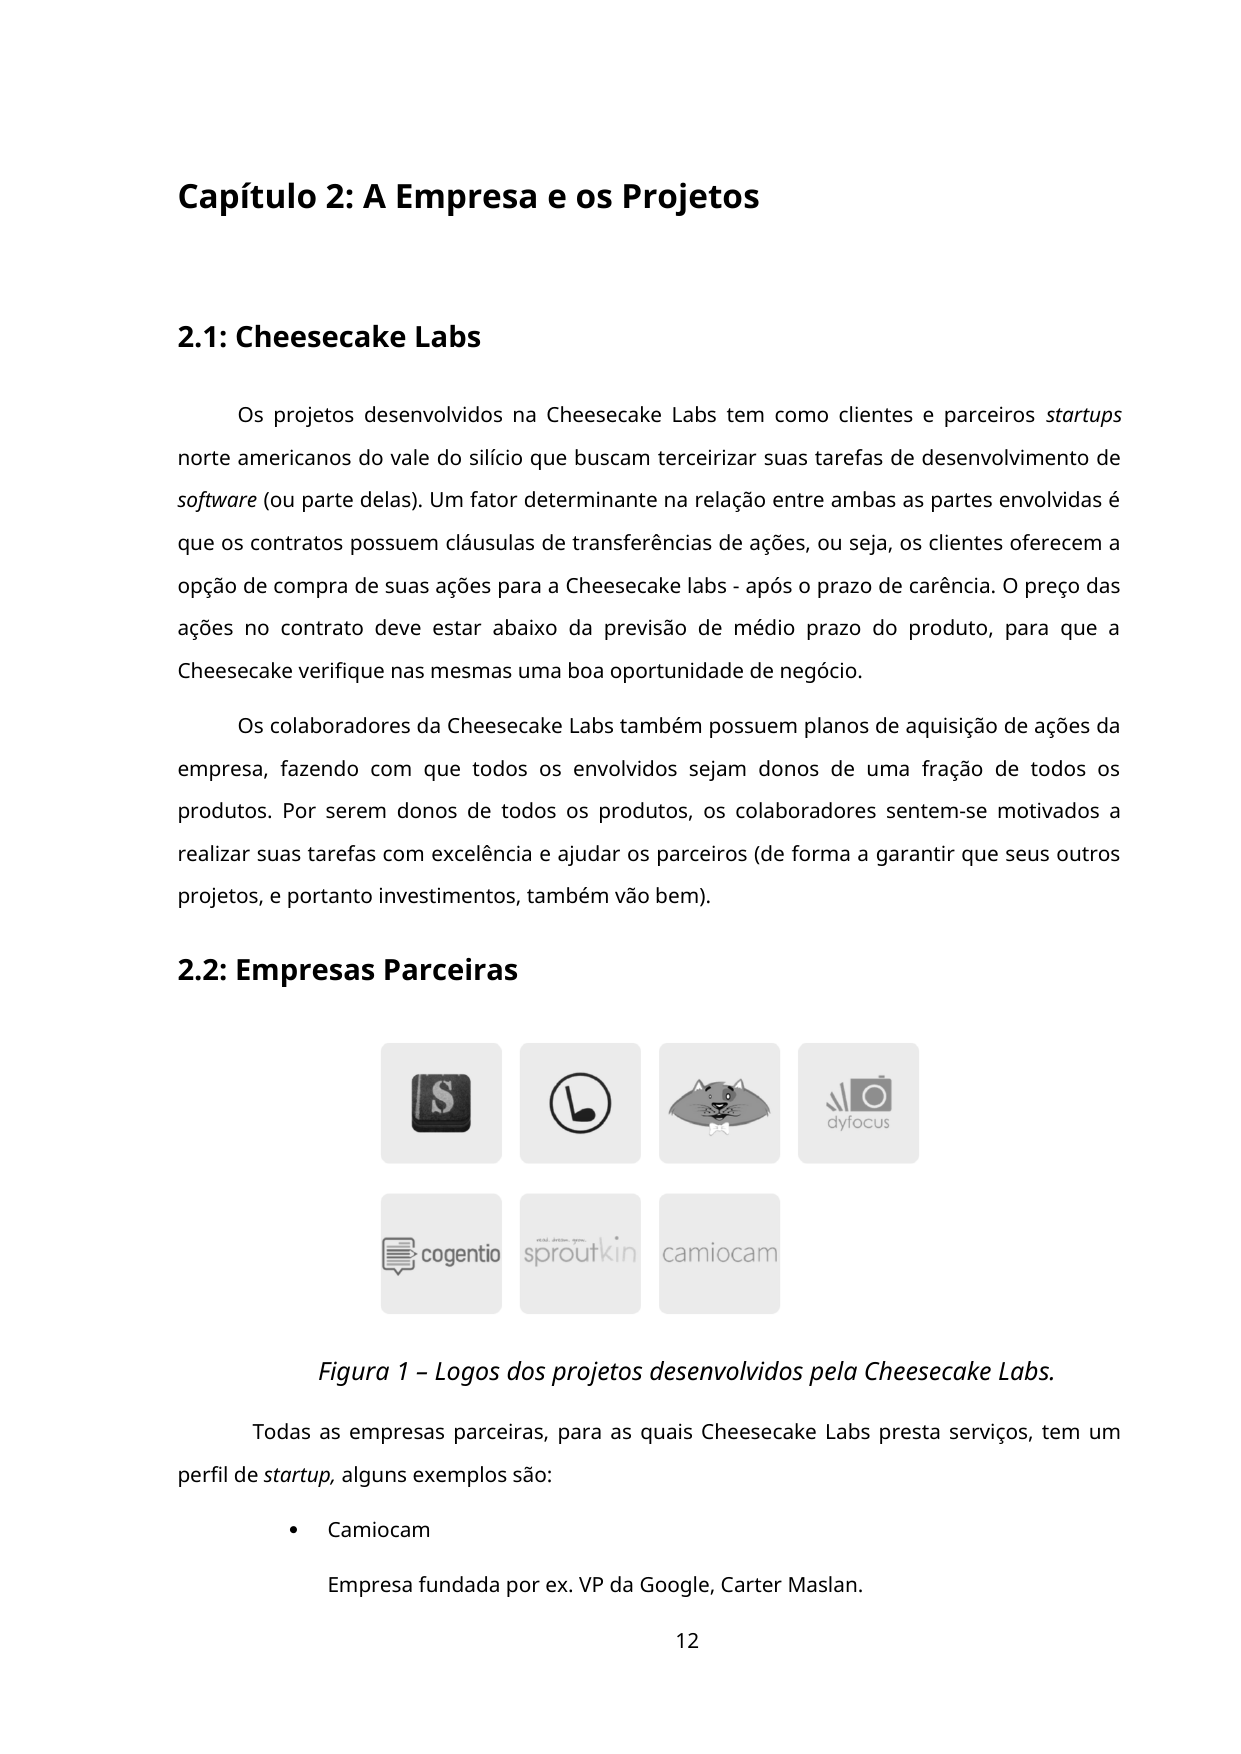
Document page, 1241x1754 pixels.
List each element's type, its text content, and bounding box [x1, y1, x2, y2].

text Os projetos desenvolvidos na Cheesecake Labs tem como clientes e parceiros startups norte americanos do vale do silício que buscam terceirizar suas tarefas de desenvolvimento de software (ou parte delas). Um fator determinante na relação entre ambas as partes envolvidas é que os contratos possuem cláusulas de transferências de ações, ou seja, os clientes oferecem a opção de compra de suas ações para a Cheesecake labs - após o prazo de carência. O preço das ações no contrato deve estar abaixo da previsão de médio prazo do produto, para que a Cheesecake verifique nas mesmas uma boa oportunidade de negócio. [177, 400, 1122, 684]
text Figura 1 – Logos dos projetos desenvolvidos pela Cheesecake Labs. [177, 1354, 1122, 1388]
text Todas as empresas parceiras, para as quais Cheesecake Labs presta serviços, tem um perfil de startup, alguns exemplos são: [177, 1417, 1122, 1488]
subtitle Empresas Parceiras [177, 949, 1122, 989]
subtitle A Empresa e os Projetos [177, 173, 1122, 218]
text Empresa fundada por ex. VP da Google, Carter Maslan. [327, 1570, 1122, 1599]
list Camiocam [290, 1515, 1122, 1544]
picture [366, 1033, 933, 1328]
text Os colaboradores da Cheesecake Labs também possuem planos de aquisição de ações da empresa, fazendo com que todos os envolvidos sejam donos de uma fração de todos os produtos. Por serem donos de todos os produtos, os colaboradores sentem-se motivados a realizar suas tarefas com excelência e ajudar os parceiros (de forma a garantir que seus outros projetos, e portanto investimentos, também vão bem). [177, 711, 1122, 910]
subtitle Cheesecake Labs [177, 316, 1122, 356]
